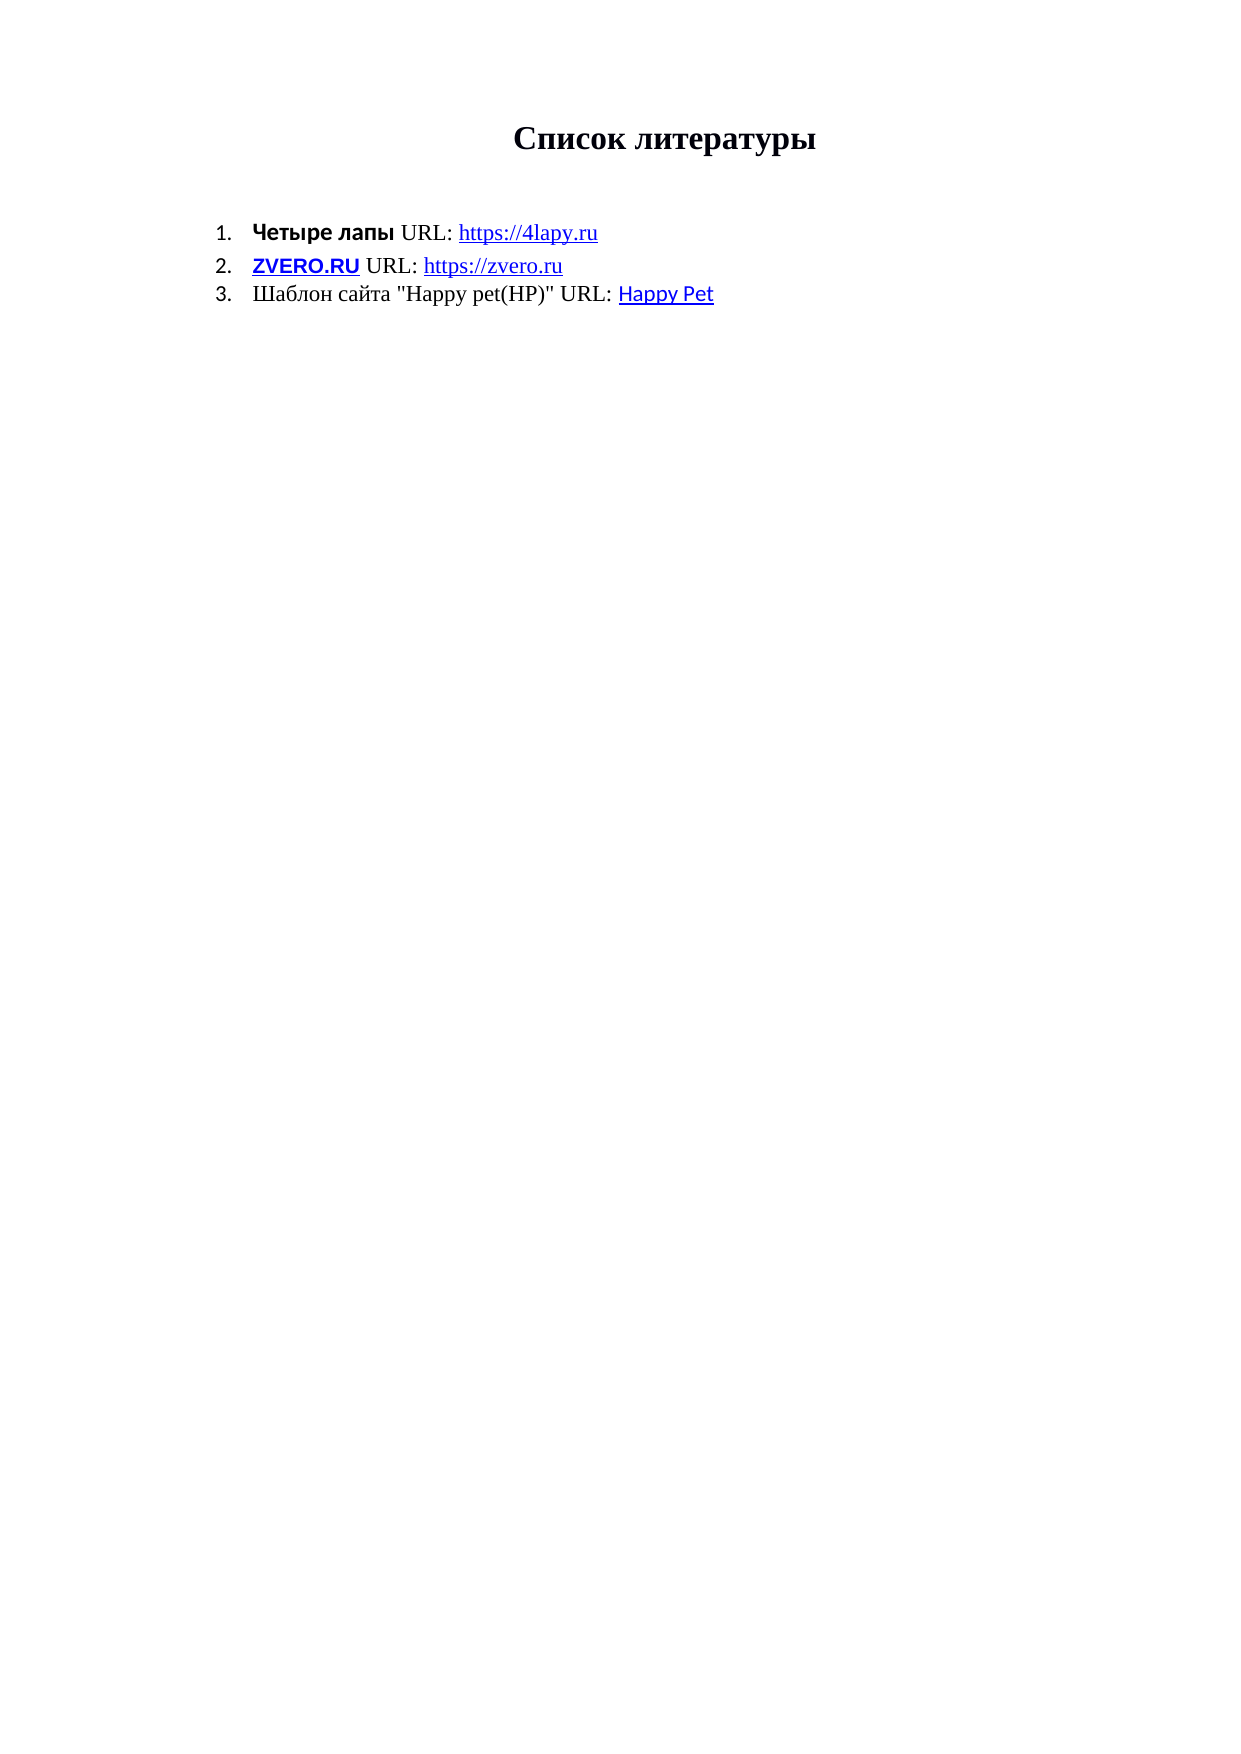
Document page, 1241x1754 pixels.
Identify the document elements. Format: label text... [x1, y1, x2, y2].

subtitle Список литературы [177, 118, 1152, 156]
list Шаблон сайта "Happy pet(HP)" URL: Happy Pet [215, 279, 1152, 307]
list ZVERO.RU URL: https://zvero.ru [215, 251, 1152, 279]
list Четыре лапы URL: https://4lapy.ru [215, 216, 1152, 247]
